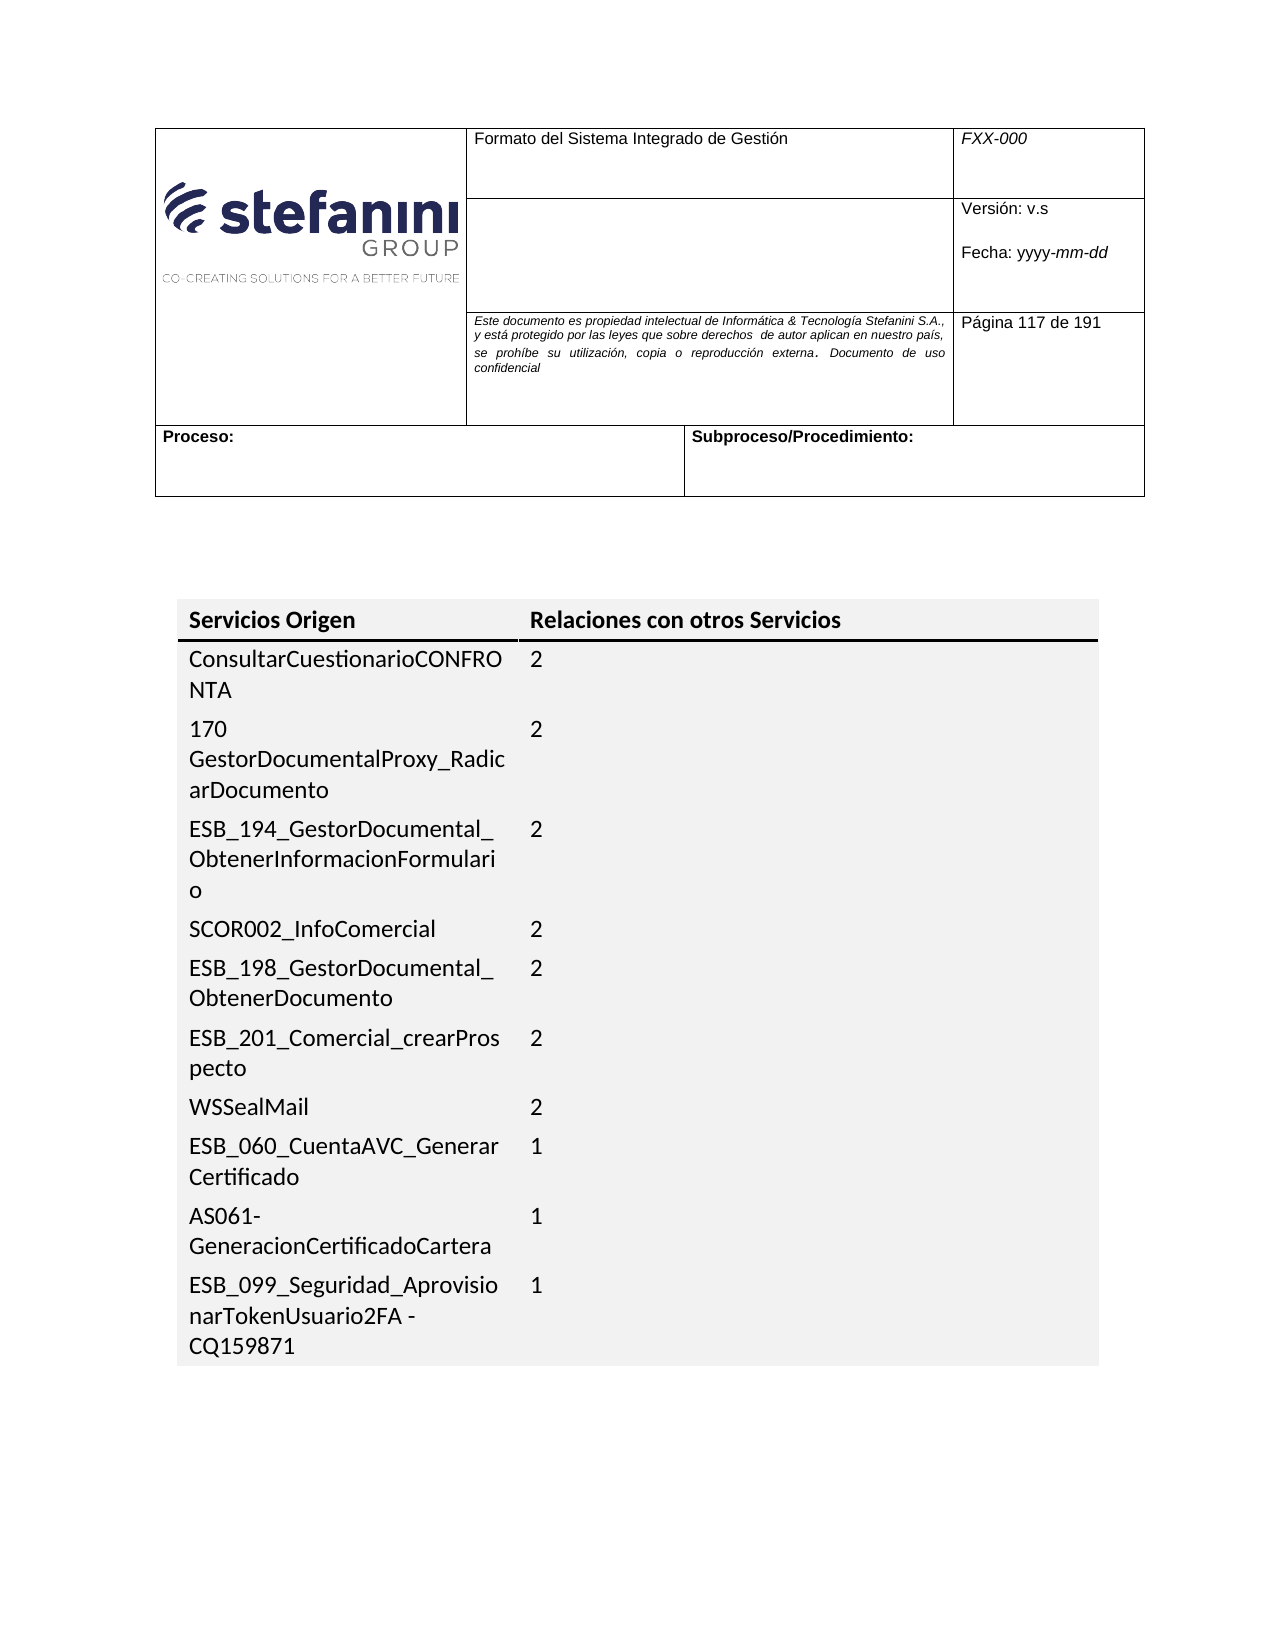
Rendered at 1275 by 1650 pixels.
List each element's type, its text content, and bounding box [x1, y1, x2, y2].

table_cell SCOR002_InfoComercial [178, 909, 518, 947]
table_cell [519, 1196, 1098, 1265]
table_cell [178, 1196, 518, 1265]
table_cell 2 [519, 709, 1098, 808]
table_header Servicios Origen [178, 600, 518, 638]
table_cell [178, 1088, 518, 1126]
table_cell ESB_194_GestorDocumental_ObtenerInformacionFormulario [178, 809, 518, 908]
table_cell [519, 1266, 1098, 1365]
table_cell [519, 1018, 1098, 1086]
table_cell 2 [519, 642, 1098, 708]
picture [162, 182, 460, 286]
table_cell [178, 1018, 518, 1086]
table_header Relaciones con otros Servicios [519, 600, 1098, 638]
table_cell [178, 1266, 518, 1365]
table_cell 2 [519, 809, 1098, 908]
table_cell 170 GestorDocumentalProxy_RadicarDocumento [178, 709, 518, 808]
table_cell ConsultarCuestionarioCONFRONTA [178, 642, 518, 708]
table_cell ESB_198_GestorDocumental_ObtenerDocumento [178, 948, 518, 1017]
table_cell 2 [519, 909, 1098, 947]
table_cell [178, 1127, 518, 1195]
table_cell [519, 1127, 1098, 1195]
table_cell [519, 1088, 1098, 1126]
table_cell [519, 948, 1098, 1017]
